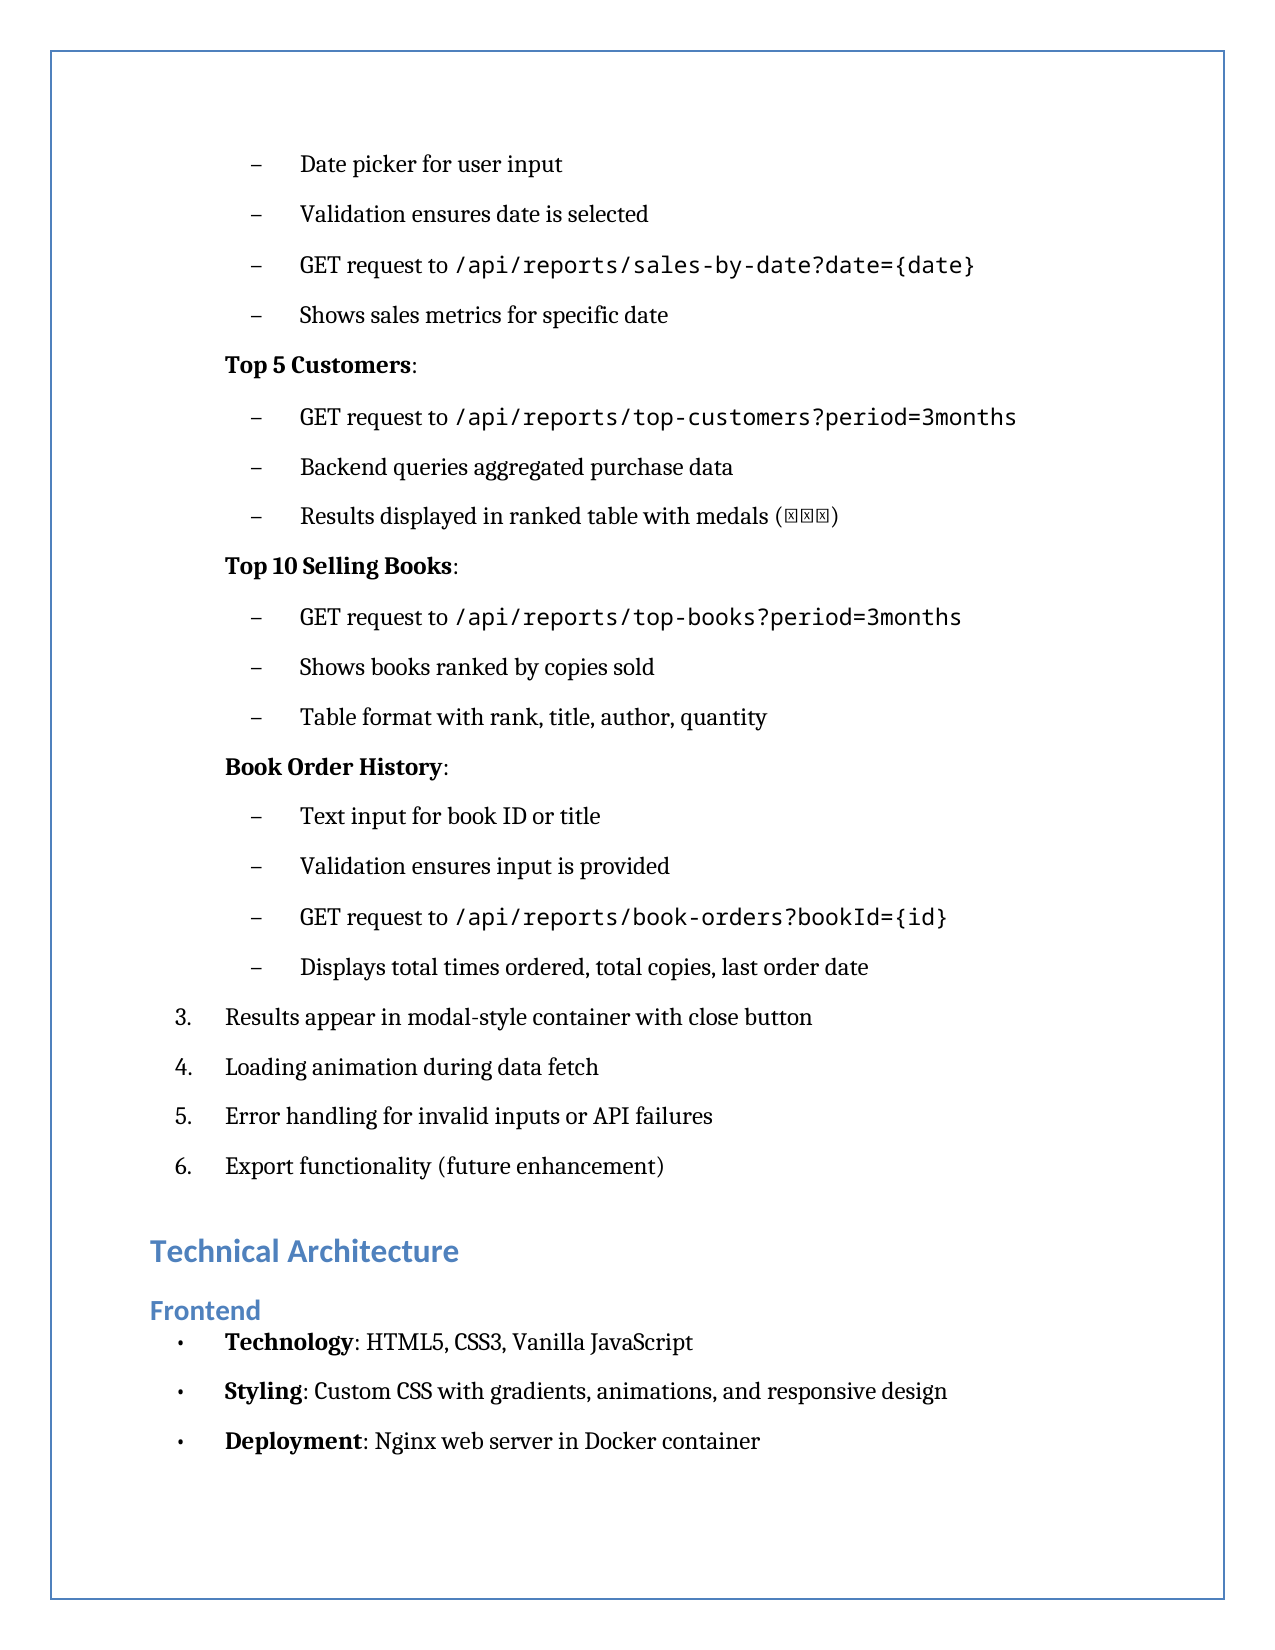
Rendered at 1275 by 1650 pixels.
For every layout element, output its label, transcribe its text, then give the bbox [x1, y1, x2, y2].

list Export functionality (future enhancement) [175, 1152, 1125, 1180]
list Backend queries aggregated purchase data [250, 452, 1125, 481]
list Error handling for invalid inputs or API failures [175, 1102, 1125, 1131]
list Styling: Custom CSS with gradients, animations, and responsive design [175, 1377, 1125, 1406]
list Date picker for user input [250, 150, 1125, 179]
list Displays total times ordered, total copies, last order date [250, 953, 1125, 982]
list Top 5 Customers: [175, 351, 1125, 379]
list GET request to /api/reports/sales-by-date?date={date} [250, 249, 1125, 280]
list Text input for book ID or title [250, 802, 1125, 831]
list Book Order History: [175, 752, 1125, 781]
list Deployment: Nginx web server in Docker container [175, 1427, 1125, 1456]
list Results appear in modal-style container with close button [175, 1003, 1125, 1032]
list Loading animation during data fetch [175, 1052, 1125, 1081]
list GET request to /api/reports/top-customers?period=3months [250, 400, 1125, 432]
list Shows books ranked by copies sold [250, 653, 1125, 682]
list Results displayed in ranked table with medals (🥇🥈🥉) [250, 502, 1125, 531]
list Technology: HTML5, CSS3, Vanilla JavaScript [175, 1328, 1125, 1356]
subtitle Technical Architecture [150, 1230, 1125, 1271]
list Shows sales metrics for specific date [250, 301, 1125, 330]
list GET request to /api/reports/top-books?period=3months [250, 601, 1125, 632]
subtitle Frontend [150, 1292, 1125, 1328]
list Top 10 Selling Books: [175, 552, 1125, 580]
list Table format with rank, title, author, quantity [250, 703, 1125, 732]
list Validation ensures date is selected [250, 199, 1125, 228]
list Validation ensures input is provided [250, 852, 1125, 880]
list GET request to /api/reports/book-orders?bookId={id} [250, 901, 1125, 932]
